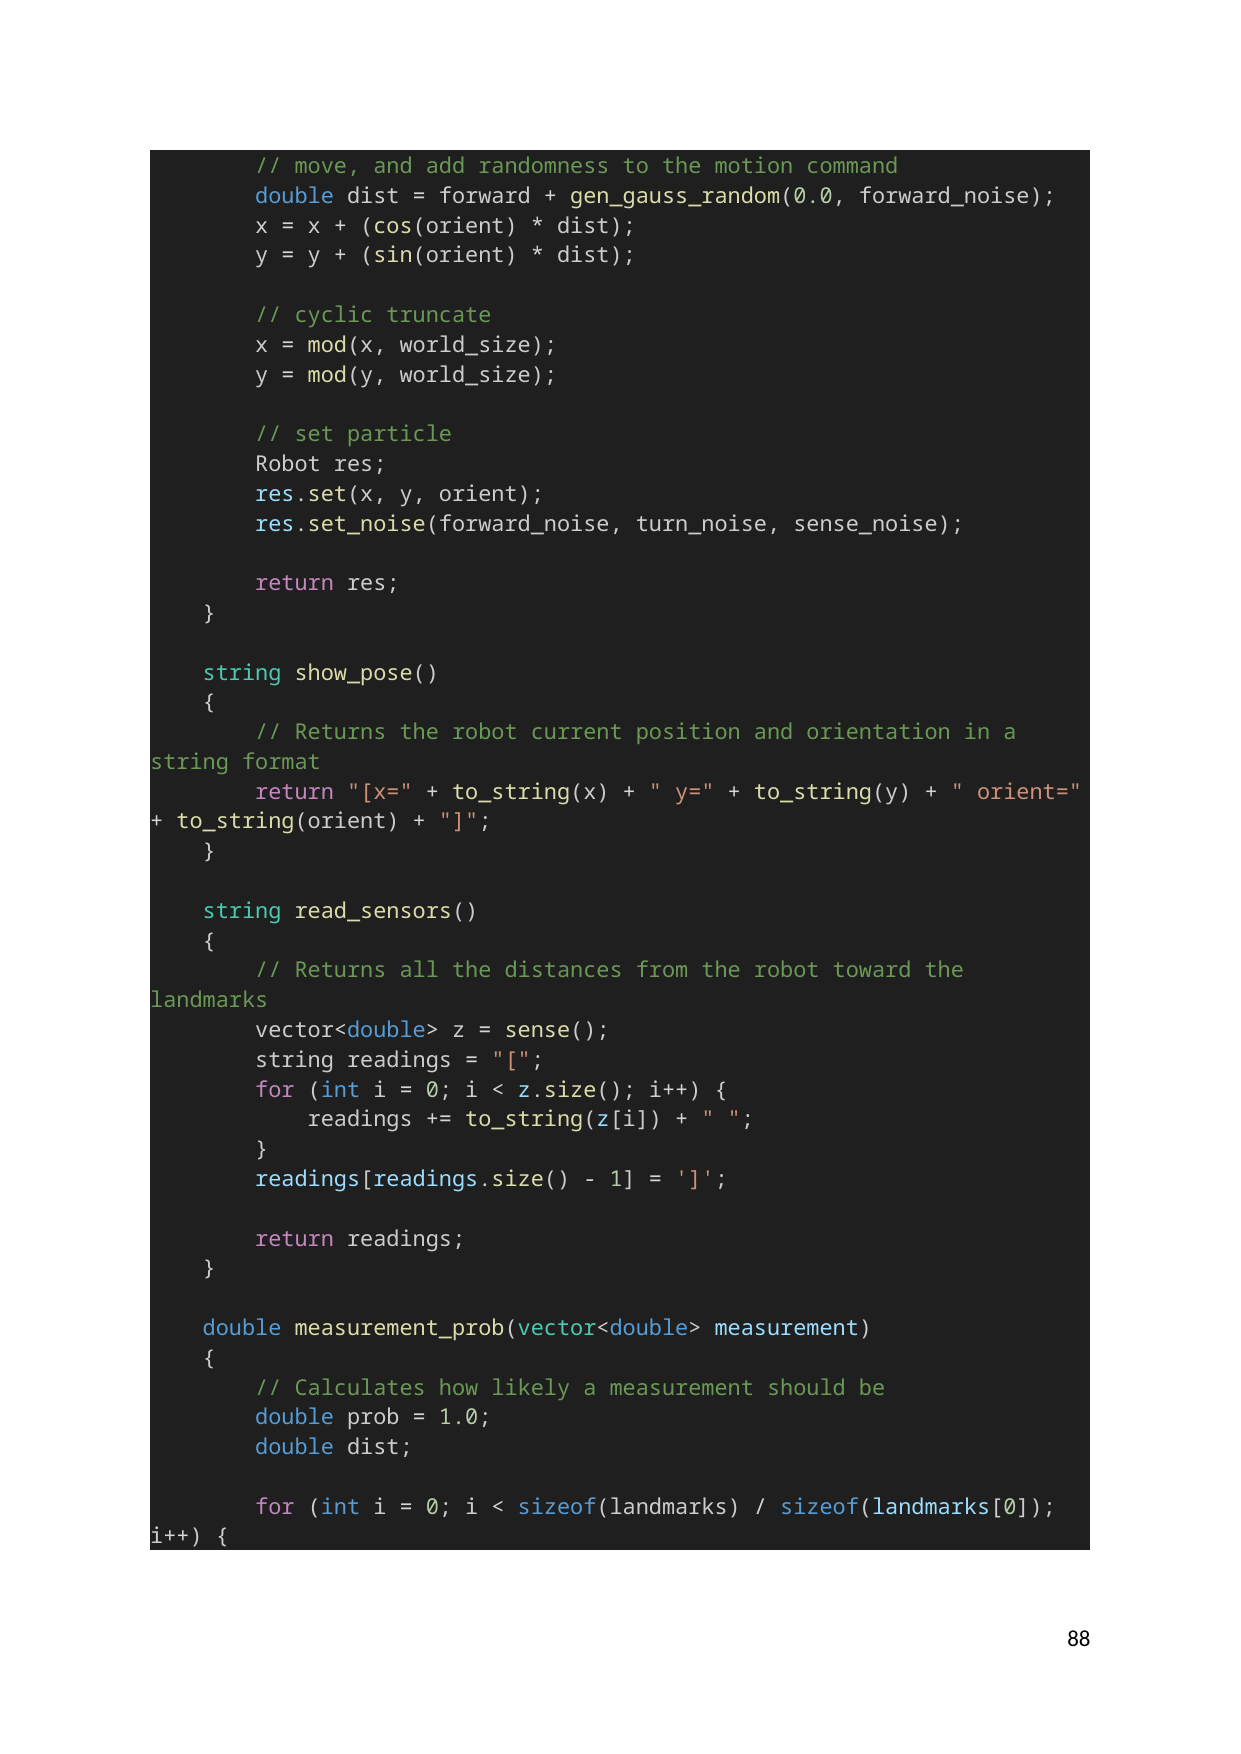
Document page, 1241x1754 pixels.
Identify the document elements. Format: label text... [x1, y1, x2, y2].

text y = y + (sin(orient) * dist); [150, 239, 1090, 269]
text Robot res; [150, 448, 1090, 478]
text // cyclic truncate [150, 299, 1090, 329]
text // Returns the robot current position and orientation in a string format [150, 716, 1090, 776]
text { [150, 924, 1090, 954]
text string show_pose() [150, 656, 1090, 686]
text vector<double> z = sense(); [150, 1014, 1090, 1044]
text { [150, 1342, 1090, 1371]
text x = x + (cos(orient) * dist); [150, 209, 1090, 239]
text // set particle [150, 418, 1090, 448]
text // Calculates how likely a measurement should be [150, 1371, 1090, 1401]
text return readings; [150, 1222, 1090, 1252]
text } [150, 1133, 1090, 1163]
text // move, and add randomness to the motion command [150, 150, 1090, 180]
text } [150, 835, 1090, 865]
text readings[readings.size() - 1] = ']'; [150, 1163, 1090, 1193]
text return res; [150, 567, 1090, 597]
text res.set(x, y, orient); [150, 478, 1090, 507]
text for (int i = 0; i < z.size(); i++) { [150, 1073, 1090, 1103]
text { [150, 686, 1090, 716]
text double prob = 1.0; [150, 1401, 1090, 1431]
text readings += to_string(z[i]) + " "; [150, 1103, 1090, 1133]
text y = mod(y, world_size); [150, 358, 1090, 388]
text double dist; [150, 1431, 1090, 1461]
text string read_sensors() [150, 895, 1090, 924]
text res.set_noise(forward_noise, turn_noise, sense_noise); [150, 507, 1090, 537]
text } [150, 1252, 1090, 1282]
text } [150, 597, 1090, 627]
text double measurement_prob(vector<double> measurement) [150, 1312, 1090, 1342]
text x = mod(x, world_size); [150, 329, 1090, 358]
text double dist = forward + gen_gauss_random(0.0, forward_noise); [150, 180, 1090, 209]
text string readings = "["; [150, 1044, 1090, 1073]
text // Returns all the distances from the robot toward the landmarks [150, 954, 1090, 1014]
text return "[x=" + to_string(x) + " y=" + to_string(y) + " orient=" + to_string(orient) + "]"; [150, 776, 1090, 835]
text for (int i = 0; i < sizeof(landmarks) / sizeof(landmarks[0]); i++) { [150, 1491, 1090, 1550]
